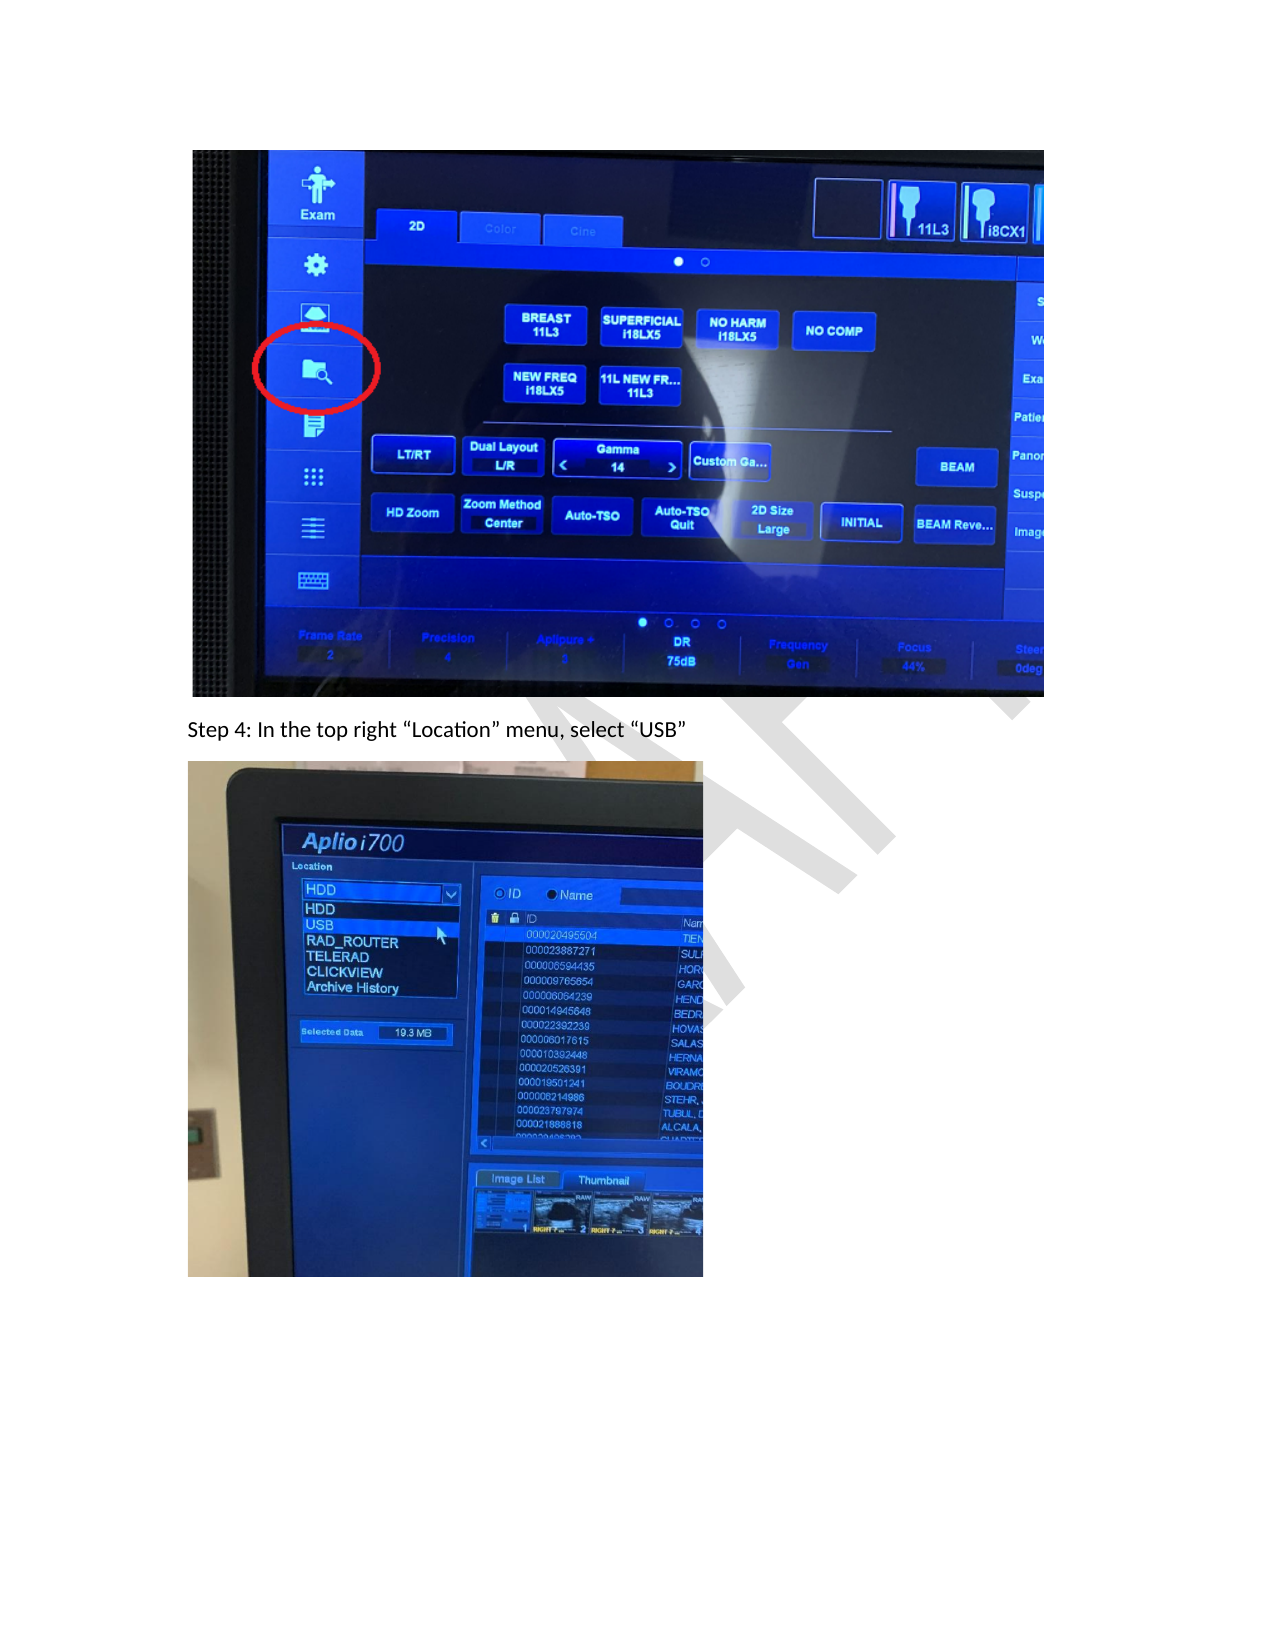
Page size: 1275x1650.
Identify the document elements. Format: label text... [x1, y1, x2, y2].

picture [192, 150, 1044, 697]
text Step 4: In the top right “Location” menu, select “USB” [187, 715, 1125, 743]
picture [188, 761, 704, 1277]
